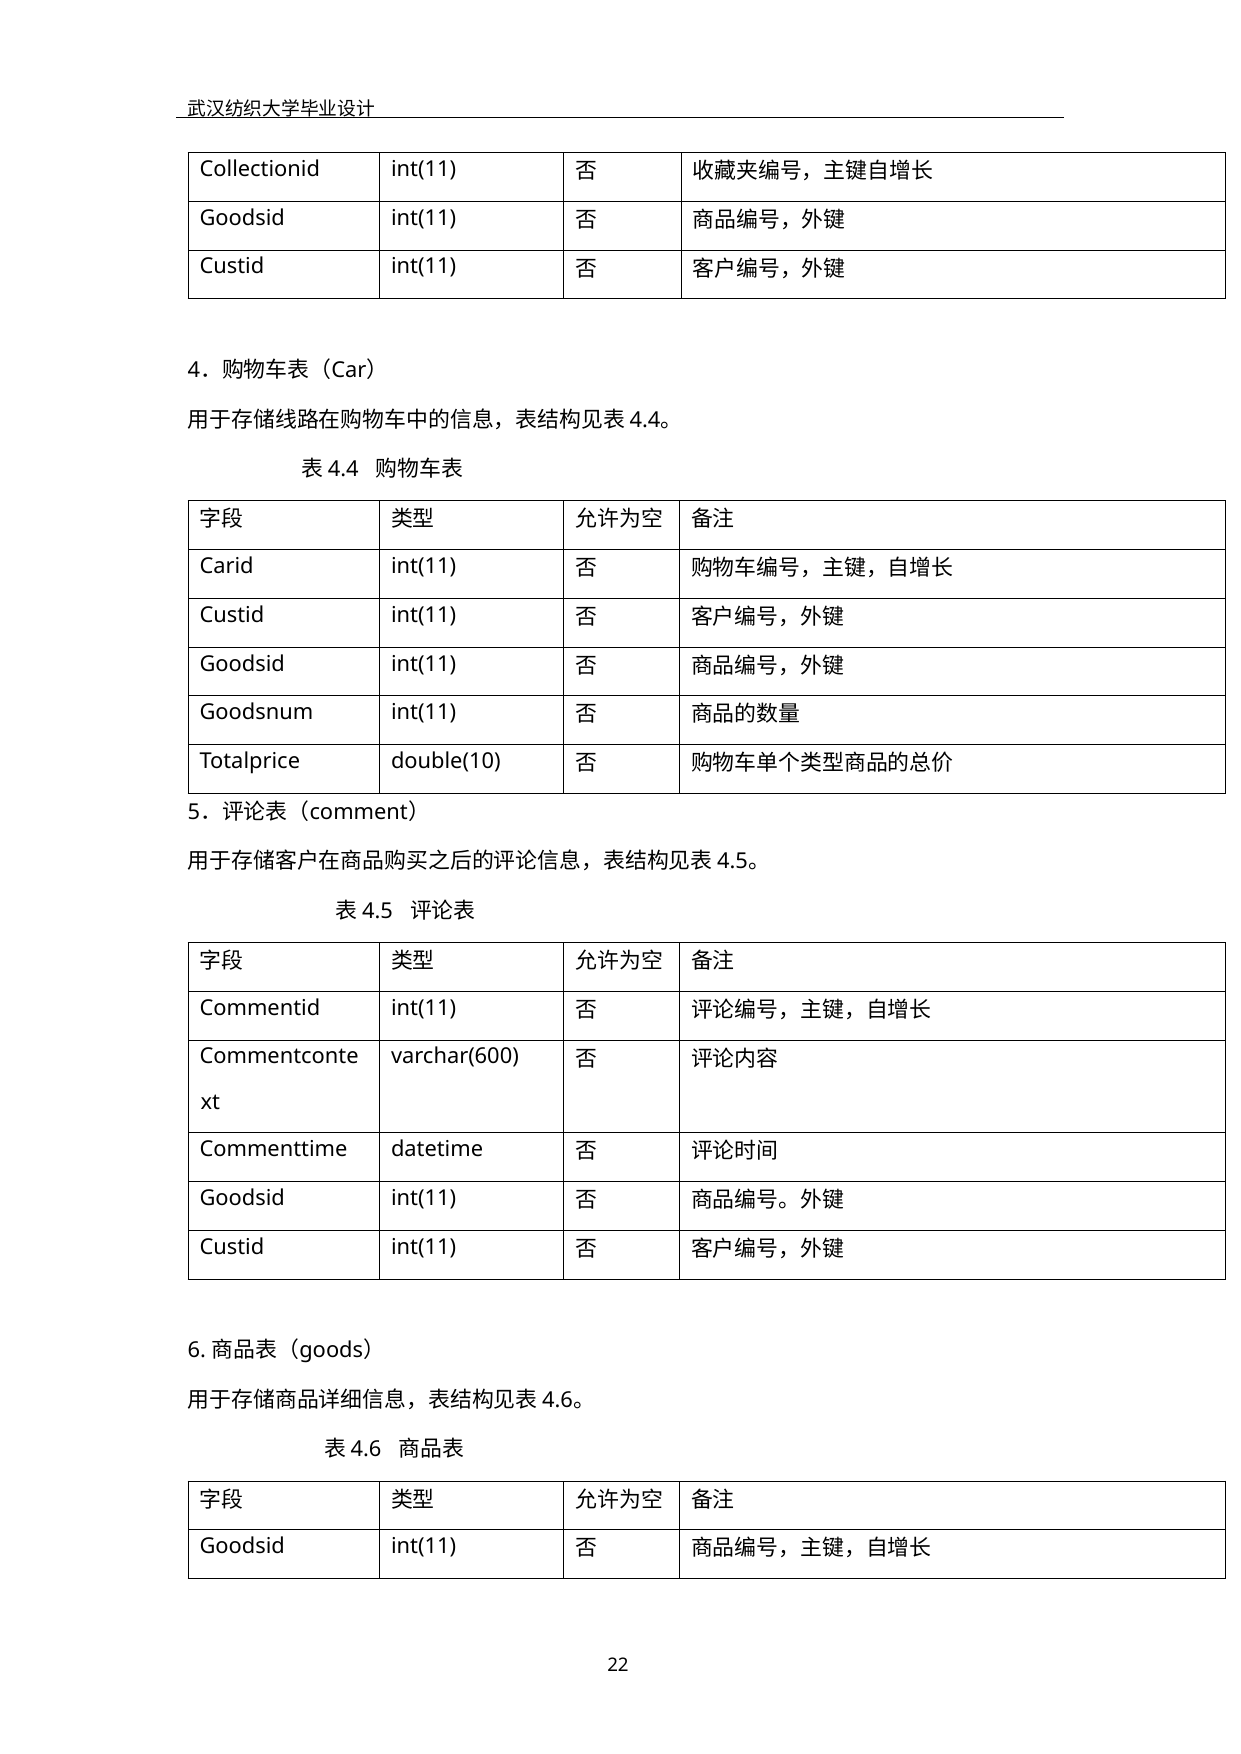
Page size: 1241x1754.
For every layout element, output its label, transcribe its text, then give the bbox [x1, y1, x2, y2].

table_cell 否 [564, 1133, 679, 1181]
table_cell 商品编号。外键 [680, 1182, 1225, 1230]
table_cell int(11) [380, 599, 563, 647]
table_cell 商品编号，外键 [682, 202, 1225, 249]
table_header 类型 [380, 1482, 563, 1529]
table_cell int(11) [380, 202, 563, 249]
table_cell 商品编号，外键 [680, 648, 1225, 695]
table_cell 否 [564, 992, 679, 1039]
text 4．购物车表（Car） [187, 352, 1114, 384]
table_cell Goodsid [189, 202, 379, 249]
table_cell 否 [564, 550, 679, 598]
table_header 备注 [680, 501, 1225, 549]
text 5．评论表（comment） [187, 794, 1114, 826]
table_cell Custid [189, 251, 379, 298]
table_cell Goodsid [189, 1530, 379, 1578]
table_cell Custid [189, 599, 379, 647]
table_cell int(11) [380, 1530, 563, 1578]
table_cell 客户编号，外键 [680, 599, 1225, 647]
table_cell Commentid [189, 992, 379, 1039]
table_cell 否 [564, 648, 679, 695]
table_header 允许为空 [564, 943, 679, 991]
table_cell 否 [564, 1182, 679, 1230]
table_cell 否 [564, 153, 681, 201]
table_header 允许为空 [564, 1482, 679, 1529]
table_header 备注 [680, 943, 1225, 991]
table_cell 评论内容 [680, 1041, 1225, 1132]
text 表4.5 评论表 [187, 893, 1114, 924]
list 商品表（goods） [187, 1332, 1114, 1364]
table_cell 商品的数量 [680, 696, 1225, 744]
table_header 允许为空 [564, 501, 679, 549]
table_cell Goodsid [189, 1182, 379, 1230]
table_cell Goodsid [189, 648, 379, 695]
table_cell 购物车单个类型商品的总价 [680, 745, 1225, 793]
table_cell 否 [564, 745, 679, 793]
text 用于存储客户在商品购买之后的评论信息，表结构见表4.5。 [187, 843, 1114, 875]
text 表4.4 购物车表 [187, 451, 1114, 483]
text 用于存储线路在购物车中的信息，表结构见表4.4。 [187, 402, 1114, 433]
table_cell 客户编号，外键 [680, 1231, 1225, 1278]
table_cell varchar(600) [380, 1041, 563, 1132]
table_cell int(11) [380, 696, 563, 744]
table_cell 否 [564, 1530, 679, 1578]
table_cell 评论时间 [680, 1133, 1225, 1181]
table_header 类型 [380, 501, 563, 549]
table_cell datetime [380, 1133, 563, 1181]
table_cell Custid [189, 1231, 379, 1278]
table_cell int(11) [380, 1231, 563, 1278]
table_cell int(11) [380, 648, 563, 695]
table_cell 否 [564, 1231, 679, 1278]
table_cell Commenttime [189, 1133, 379, 1181]
table_cell int(11) [380, 153, 563, 201]
table_cell Goodsnum [189, 696, 379, 744]
table_cell 否 [564, 251, 681, 298]
text 表4.6 商品表 [187, 1431, 1114, 1463]
table_header 备注 [680, 1482, 1225, 1529]
text 用于存储商品详细信息，表结构见表4.6。 [187, 1382, 1114, 1413]
table_cell int(11) [380, 550, 563, 598]
table_cell Collectionid [189, 153, 379, 201]
table_cell 商品编号，主键，自增长 [680, 1530, 1225, 1578]
table_header 字段 [189, 501, 379, 549]
table_cell Totalprice [189, 745, 379, 793]
table_header 字段 [189, 943, 379, 991]
table_cell 否 [564, 696, 679, 744]
table_cell 否 [564, 1041, 679, 1132]
table_cell int(11) [380, 992, 563, 1039]
table_header 类型 [380, 943, 563, 991]
table_cell 购物车编号，主键，自增长 [680, 550, 1225, 598]
table_cell 客户编号，外键 [682, 251, 1225, 298]
table_cell 否 [564, 202, 681, 249]
table_cell Carid [189, 550, 379, 598]
table_cell 否 [564, 599, 679, 647]
table_cell 评论编号，主键，自增长 [680, 992, 1225, 1039]
table_cell Commentcontext [189, 1041, 379, 1132]
table_cell int(11) [380, 1182, 563, 1230]
table_header 字段 [189, 1482, 379, 1529]
table_cell double(10) [380, 745, 563, 793]
table_cell int(11) [380, 251, 563, 298]
table_cell 收藏夹编号，主键自增长 [682, 153, 1225, 201]
